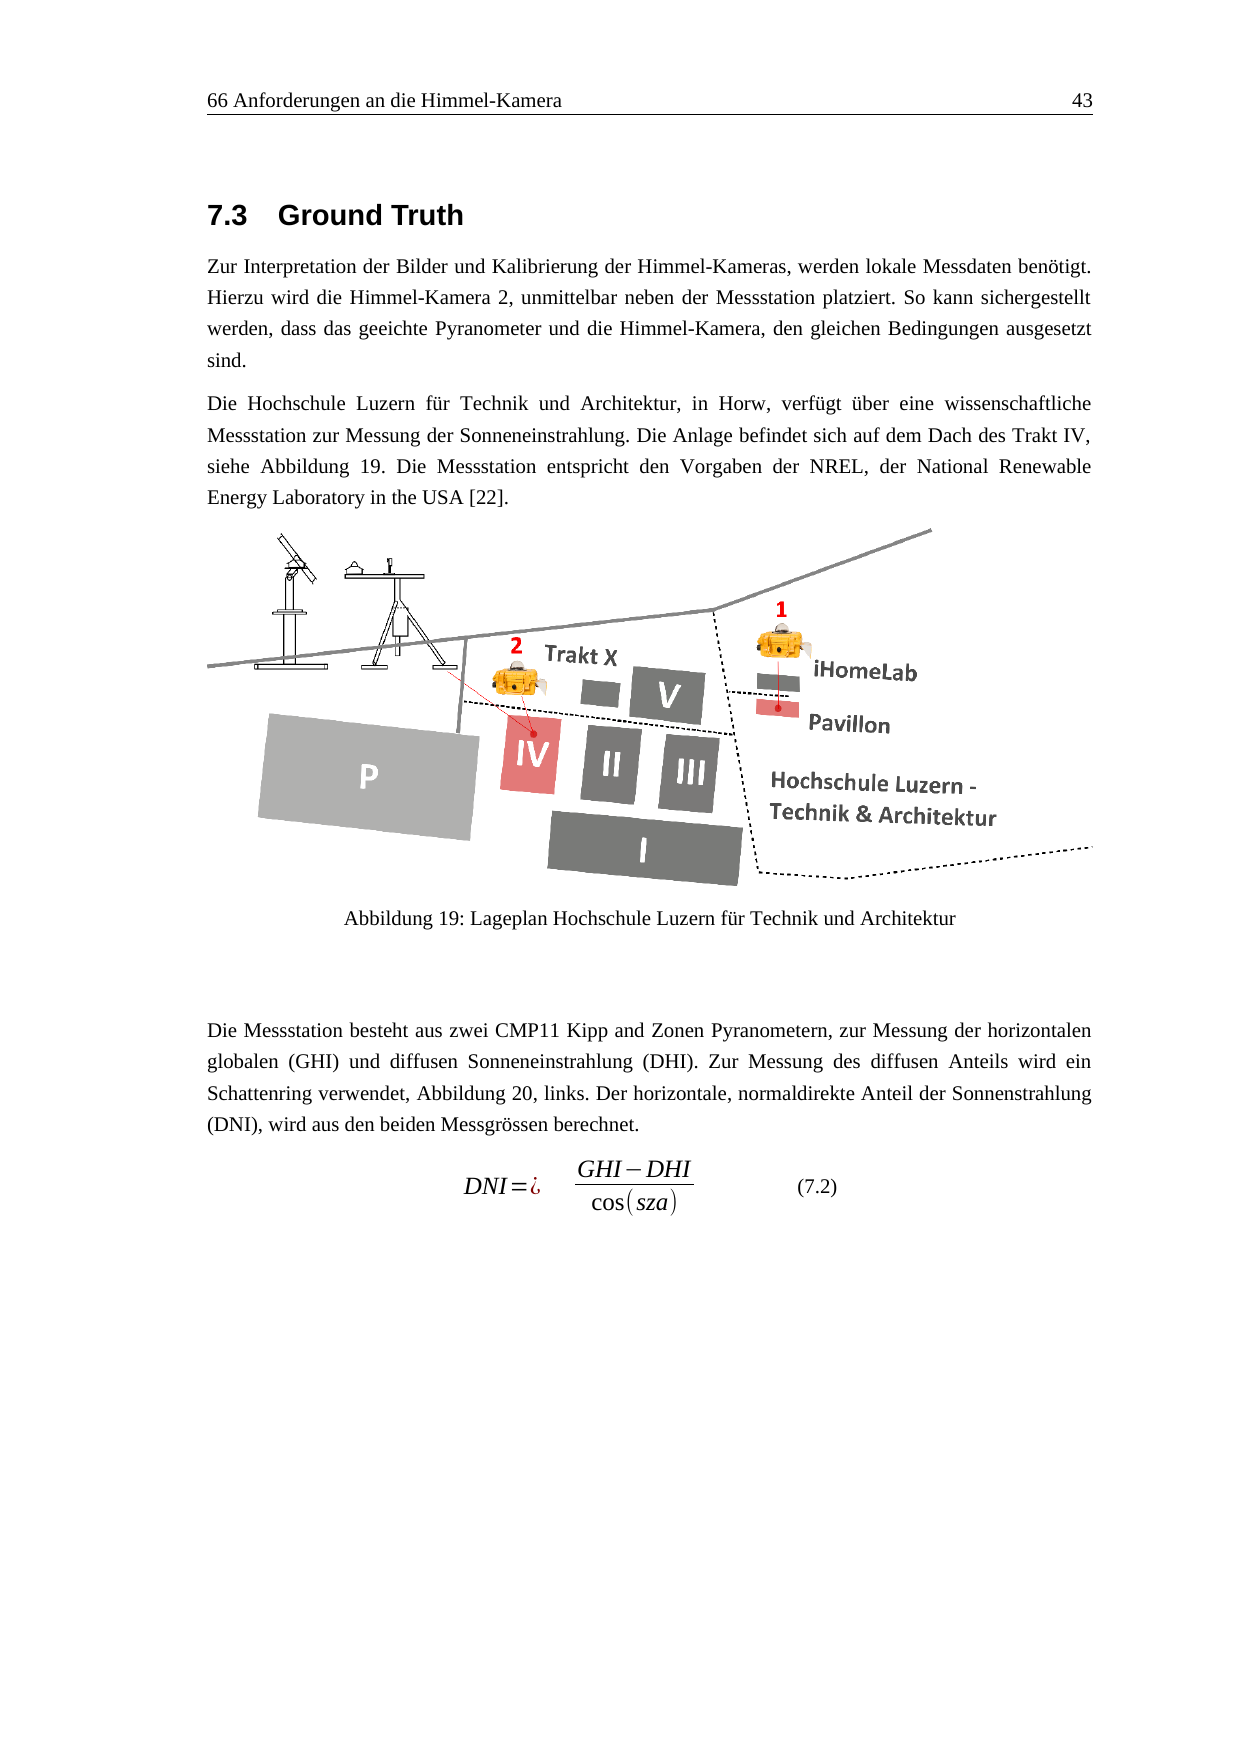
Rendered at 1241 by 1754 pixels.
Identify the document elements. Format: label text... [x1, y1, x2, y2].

text Die Hochschule Luzern für Technik und Architektur, in Horw, verfügt über eine wissenschaftliche Messstation zur Messung der Sonneneinstrahlung. Die Anlage befindet sich auf dem Dach des Trakt IV, siehe Abbildung 9. Die Messstation entspricht den Vorgaben der NREL, der National Renewable Energy Laboratory in the USA [22]. [207, 391, 1093, 509]
picture [207, 528, 1093, 886]
text Zur Interpretation der Bilder und Kalibrierung der Himmel-Kameras, werden lokale Messdaten benötigt. Hierzu wird die Himmel-Kamera 2, unmittelbar neben der Messstation platziert. So kann sichergestellt werden, dass das geeichte Pyranometer und die Himmel-Kamera, den gleichen Bedingungen ausgesetzt sind. [207, 254, 1093, 372]
subtitle Ground Truth [207, 198, 1093, 231]
text Die Messstation besteht aus zwei CMP11 Kipp and Zonen Pyranometern, zur Messung der horizontalen globalen (GHI) und diffusen Sonneneinstrahlung (DHI). Zur Messung des diffusen Anteils wird ein Schattenring verwendet, Abbildung 10, links. Der horizontale, normaldirekte Anteil der Sonnenstrahlung (DNI), wird aus den beiden Messgrössen berechnet. [207, 1018, 1093, 1136]
